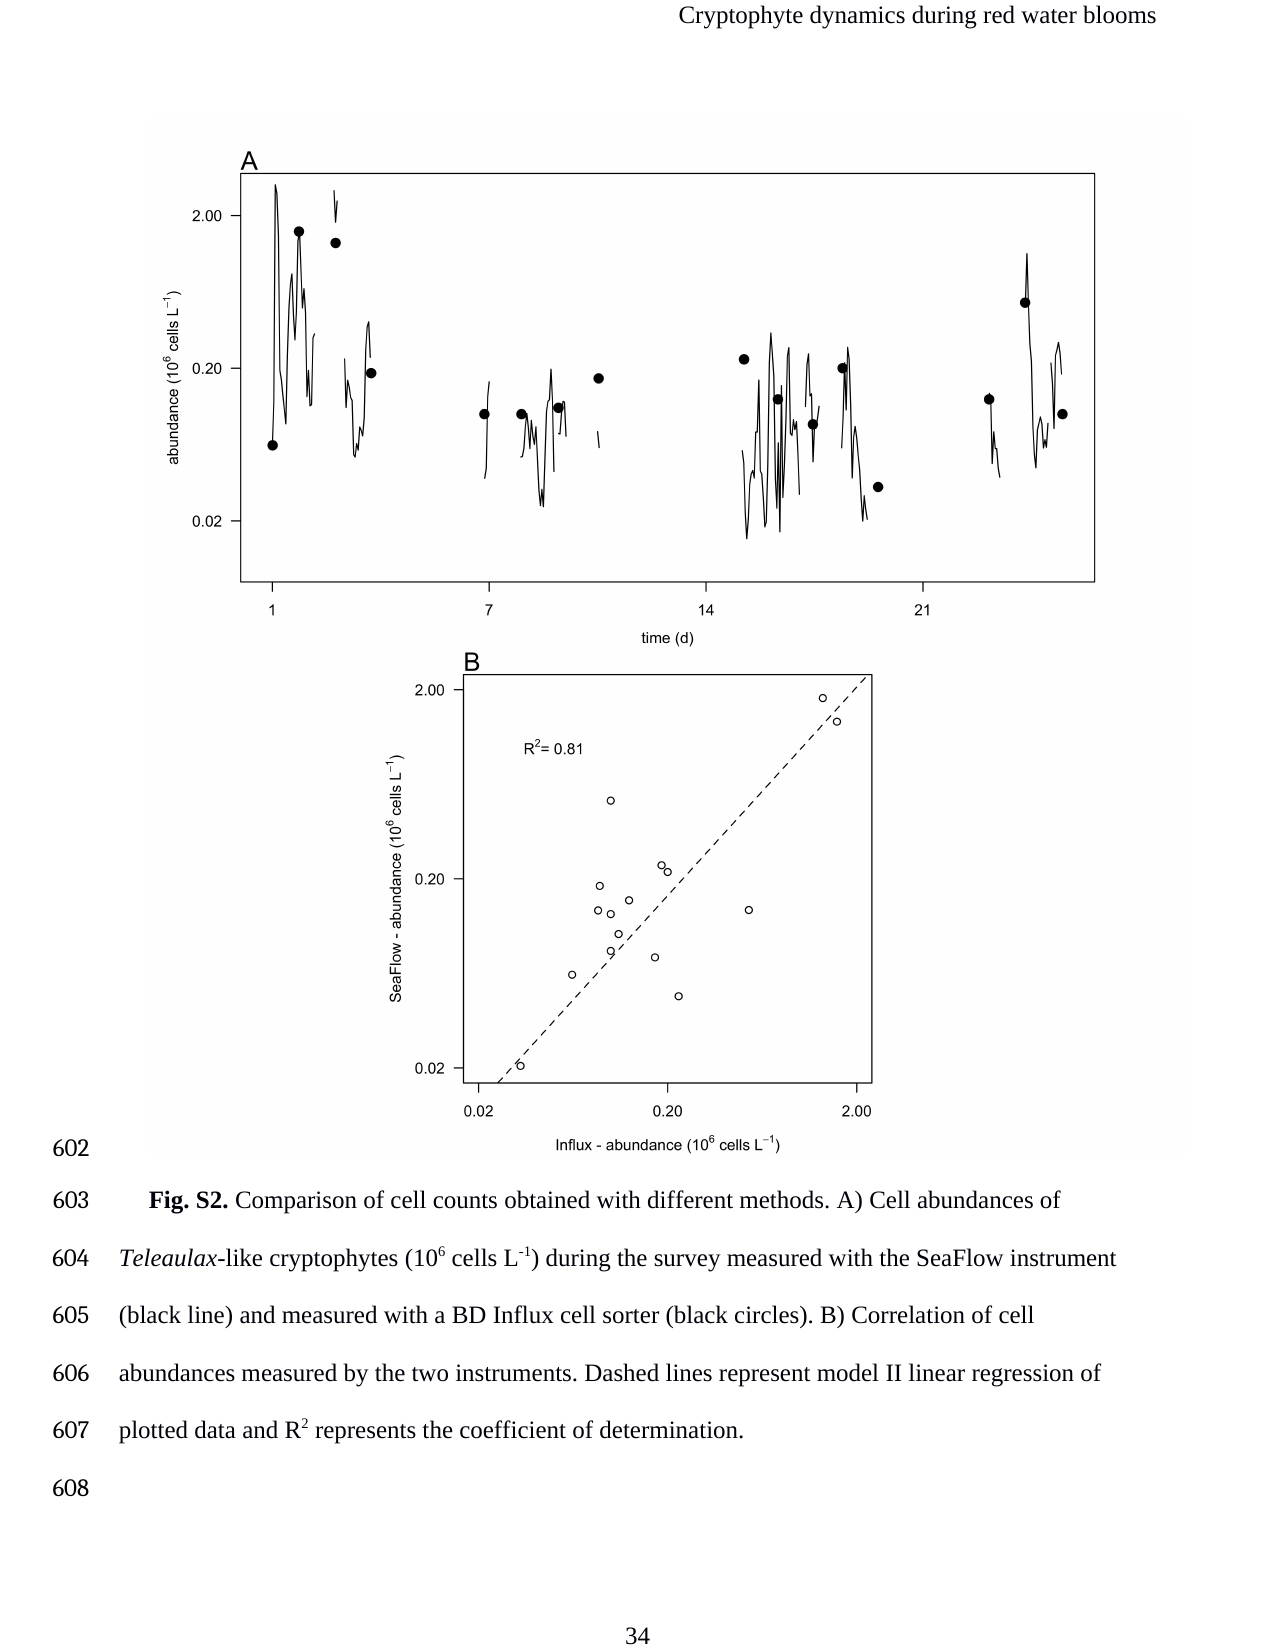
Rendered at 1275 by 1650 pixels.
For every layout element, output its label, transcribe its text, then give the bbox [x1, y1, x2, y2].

picture [148, 118, 1187, 1157]
text Fig. S2. Comparison of cell counts obtained with different methods. A) Cell abundances of Teleaulax-like cryptophytes (106 cells L-1) during the survey measured with the SeaFlow instrument (black line) and measured with a BD Influx cell sorter (black circles). B) Correlation of cell abundances measured by the two instruments. Dashed lines represent model II linear regression of plotted data and R2 represents the coefficient of determination. [118, 1185, 1156, 1444]
